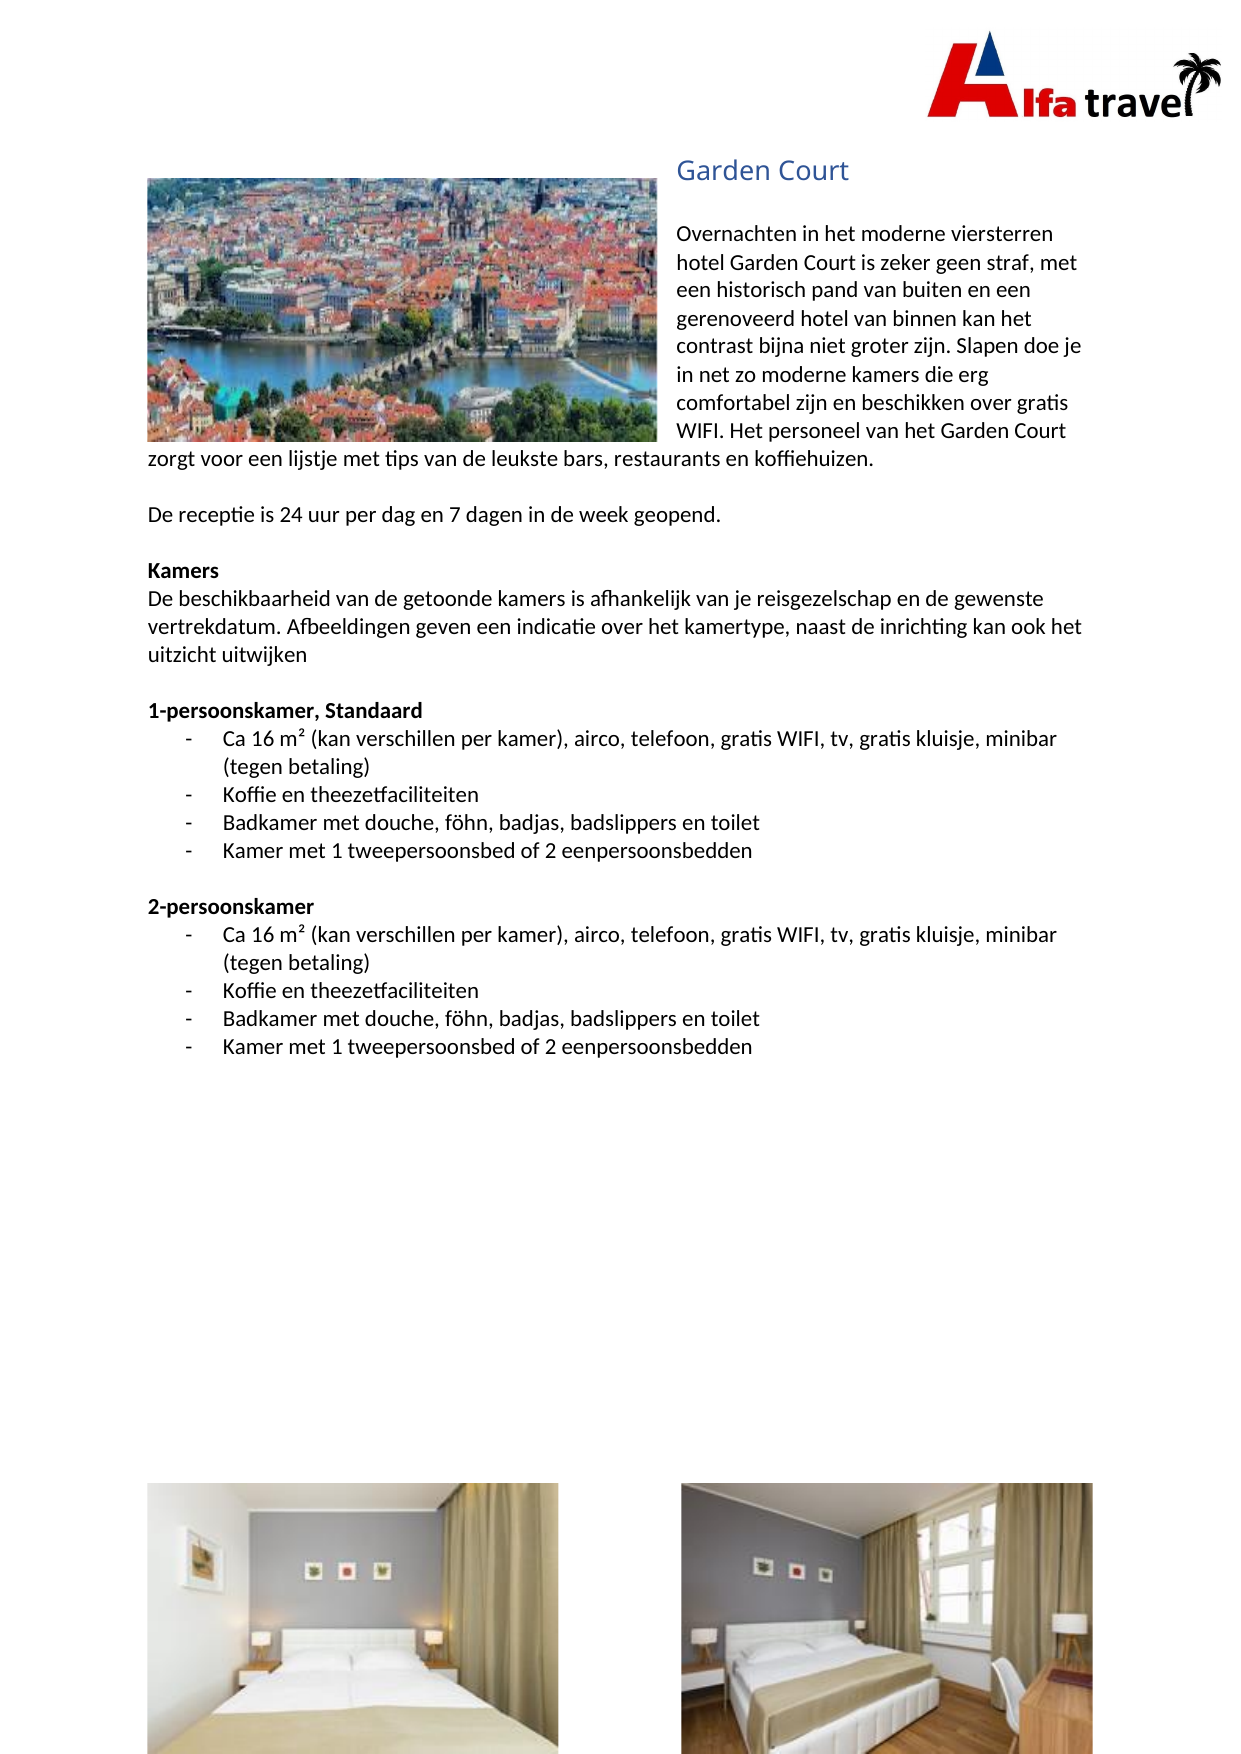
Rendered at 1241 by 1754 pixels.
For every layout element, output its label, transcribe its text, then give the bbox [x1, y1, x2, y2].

text 2-persoonskamer [148, 892, 1093, 920]
list Badkamer met douche, föhn, badjas, badslippers en toilet [185, 808, 1093, 836]
picture [147, 178, 658, 442]
list Badkamer met douche, föhn, badjas, badslippers en toilet [185, 1004, 1093, 1032]
text Kamers [148, 556, 1093, 584]
picture [925, 27, 1225, 124]
list Koffie en theezetfaciliteiten [185, 780, 1093, 808]
picture [681, 1483, 1093, 1754]
subtitle Garden Court [148, 152, 1093, 189]
list Koffie en theezetfaciliteiten [185, 976, 1093, 1004]
list Ca 16 m² (kan verschillen per kamer), airco, telefoon, gratis WIFI, tv, gratis kluisje, minibar (tegen betaling) [185, 920, 1093, 976]
list Kamer met 1 tweepersoonsbed of 2 eenpersoonsbedden [185, 1032, 1093, 1060]
list Ca 16 m² (kan verschillen per kamer), airco, telefoon, gratis WIFI, tv, gratis kluisje, minibar (tegen betaling) [185, 724, 1093, 780]
picture [147, 1483, 559, 1754]
text 1-persoonskamer, Standaard [148, 696, 1093, 724]
text De beschikbaarheid van de getoonde kamers is afhankelijk van je reisgezelschap en de gewenste vertrekdatum. Afbeeldingen geven een indicatie over het kamertype, naast de inrichting kan ook het uitzicht uitwijken [148, 584, 1093, 668]
list Kamer met 1 tweepersoonsbed of 2 eenpersoonsbedden [185, 836, 1093, 864]
text De receptie is 24 uur per dag en 7 dagen in de week geopend. [148, 500, 1093, 528]
